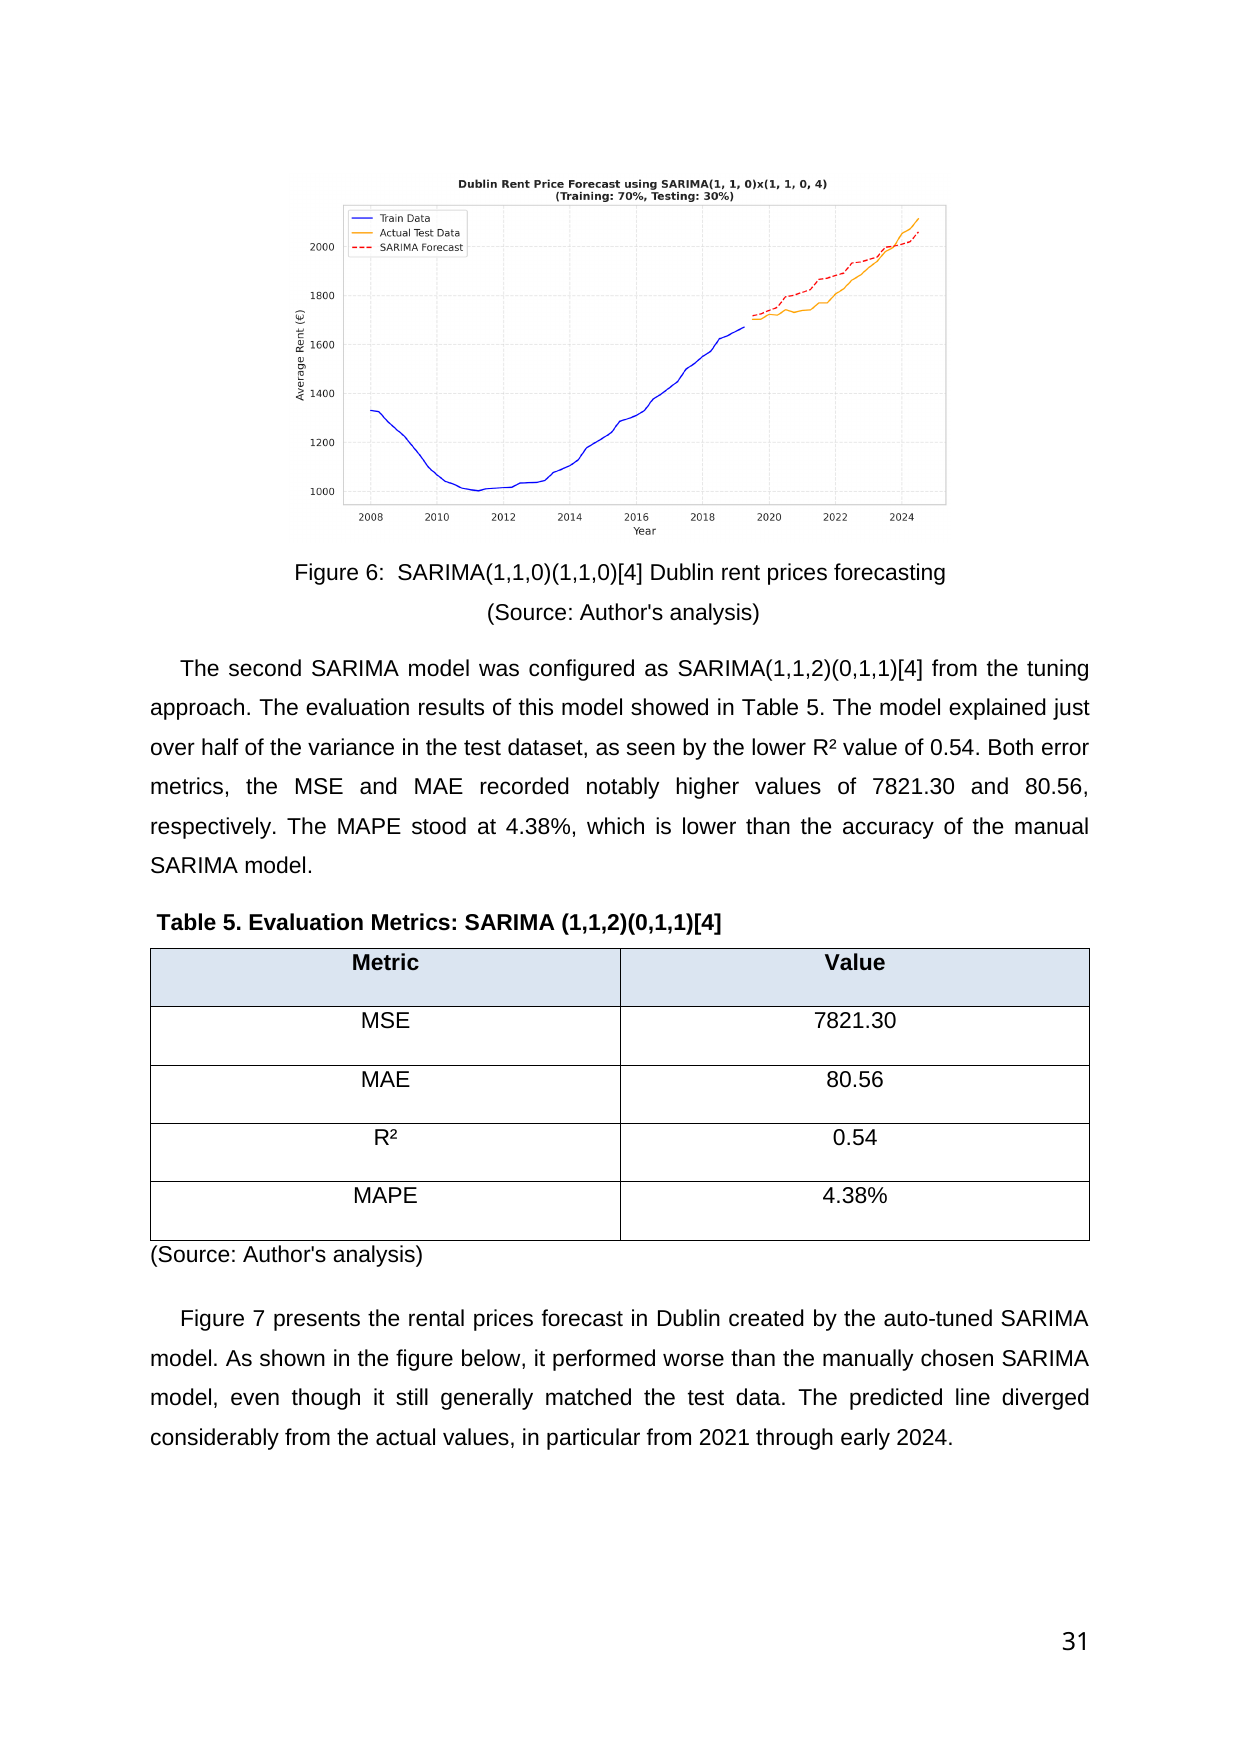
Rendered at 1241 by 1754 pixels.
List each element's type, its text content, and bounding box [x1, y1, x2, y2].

text The second SARIMA model was configured as SARIMA(1,1,2)(0,1,1)[4] from the tuning approach. The evaluation results of this model showed in Table 5. The model explained just over half of the variance in the test dataset, as seen by the lower R² value of 0.54. Both error metrics, the MSE and MAE recorded notably higher values of 7821.30 and 80.56, respectively. The MAPE stood at 4.38%, which is lower than the accuracy of the manual SARIMA model. [150, 655, 1090, 879]
table_cell 7821.30 [621, 1007, 1089, 1064]
table_cell MAPE [151, 1182, 620, 1239]
table_cell 80.56 [621, 1066, 1089, 1123]
table_cell 4.38% [621, 1182, 1089, 1239]
table_cell MSE [151, 1007, 620, 1064]
text Figure 6: SARIMA(1,1,0)(1,1,0)[4] Dublin rent prices forecasting (Source: Author's analysis) [150, 559, 1090, 625]
table_header Value [621, 949, 1089, 1006]
text Table 5. Evaluation Metrics: SARIMA (1,1,2)(0,1,1)[4] [150, 908, 1090, 935]
table_cell MAE [151, 1066, 620, 1123]
picture [289, 173, 952, 543]
table_cell R² [151, 1124, 620, 1181]
table_cell 0.54 [621, 1124, 1089, 1181]
text Figure 7 presents the rental prices forecast in Dublin created by the auto-tuned SARIMA model. As shown in the figure below, it performed worse than the manually chosen SARIMA model, even though it still generally matched the test data. The predicted line diverged considerably from the actual values, in particular from 2021 through early 2024. [150, 1305, 1090, 1450]
table_header Metric [151, 949, 620, 1006]
text (Source: Author's analysis) [150, 1241, 1090, 1267]
